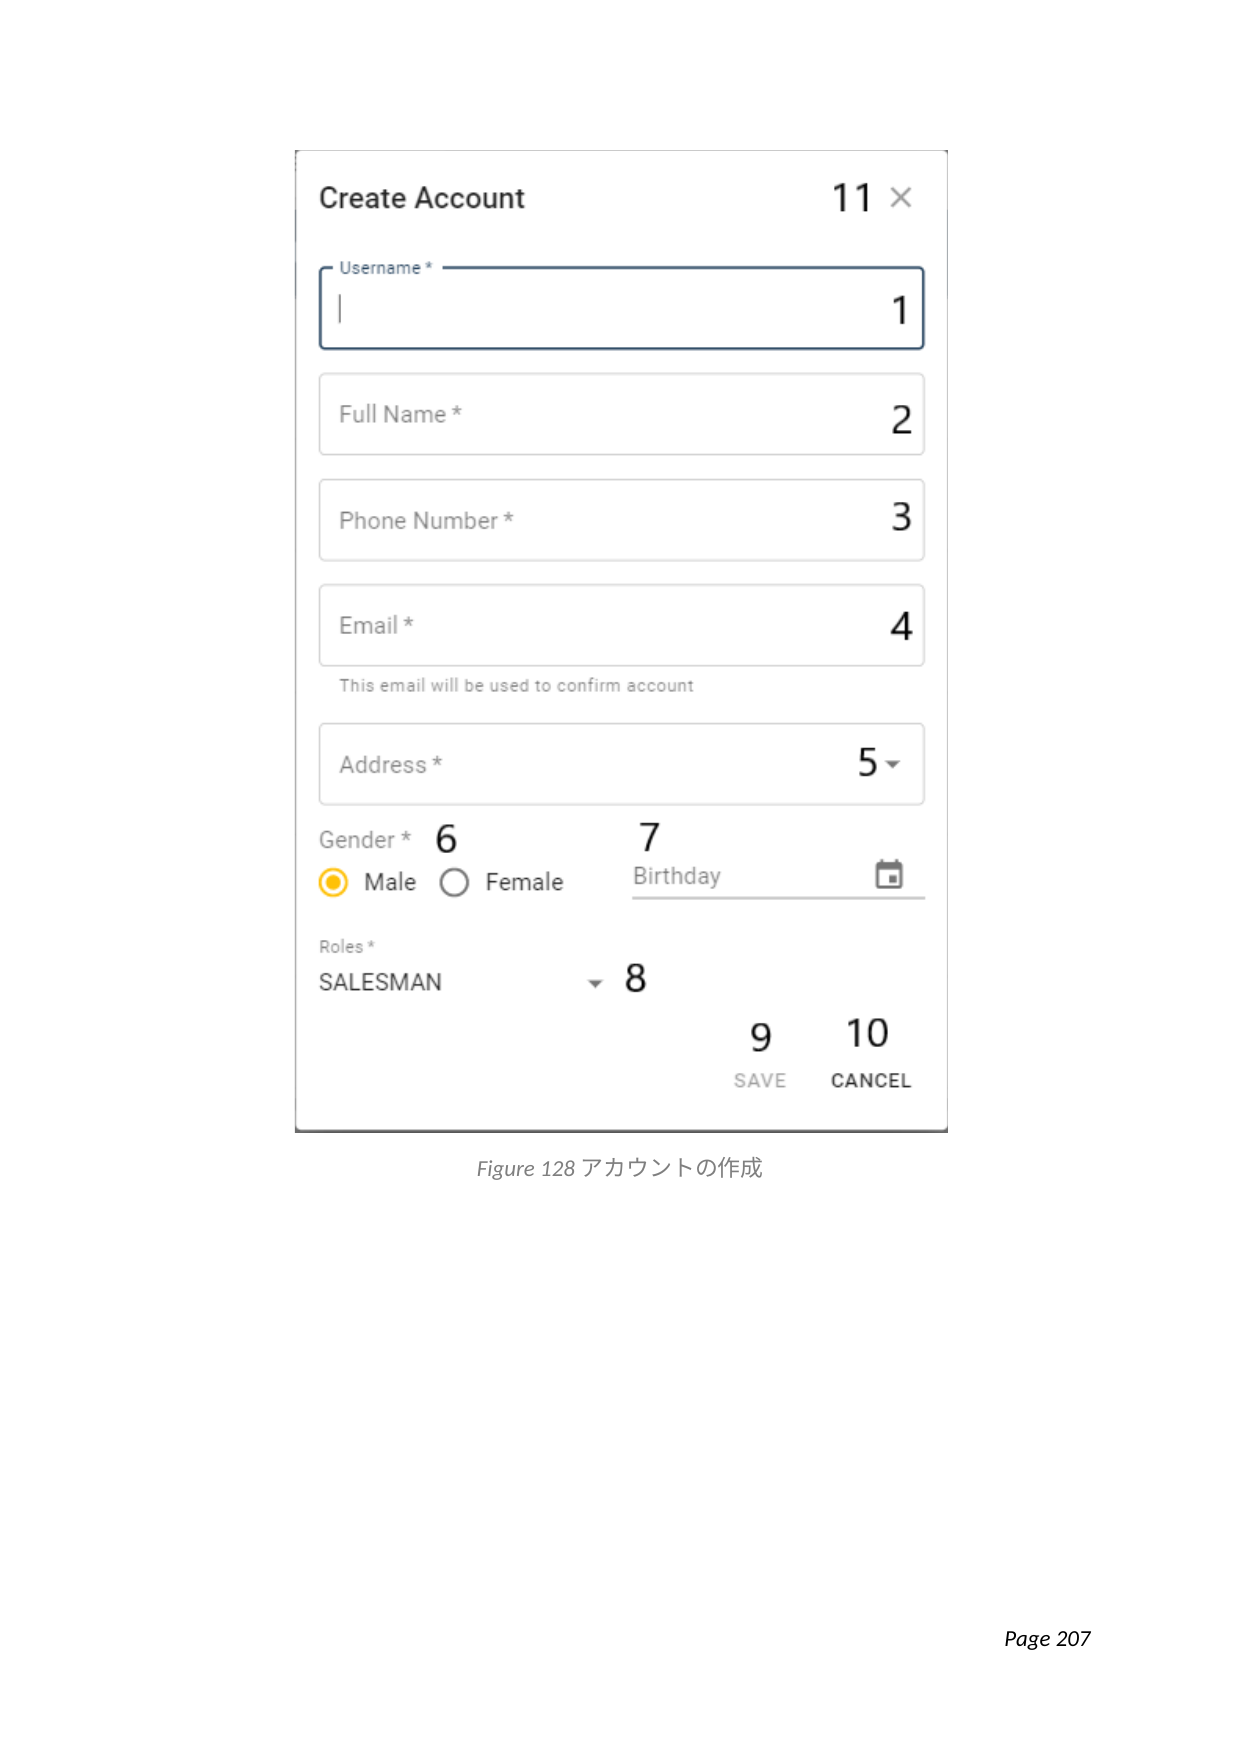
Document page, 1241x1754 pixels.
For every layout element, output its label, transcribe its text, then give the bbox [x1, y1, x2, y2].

picture [294, 150, 948, 1133]
text Figure 128 アカウントの作成 [150, 1152, 1093, 1183]
